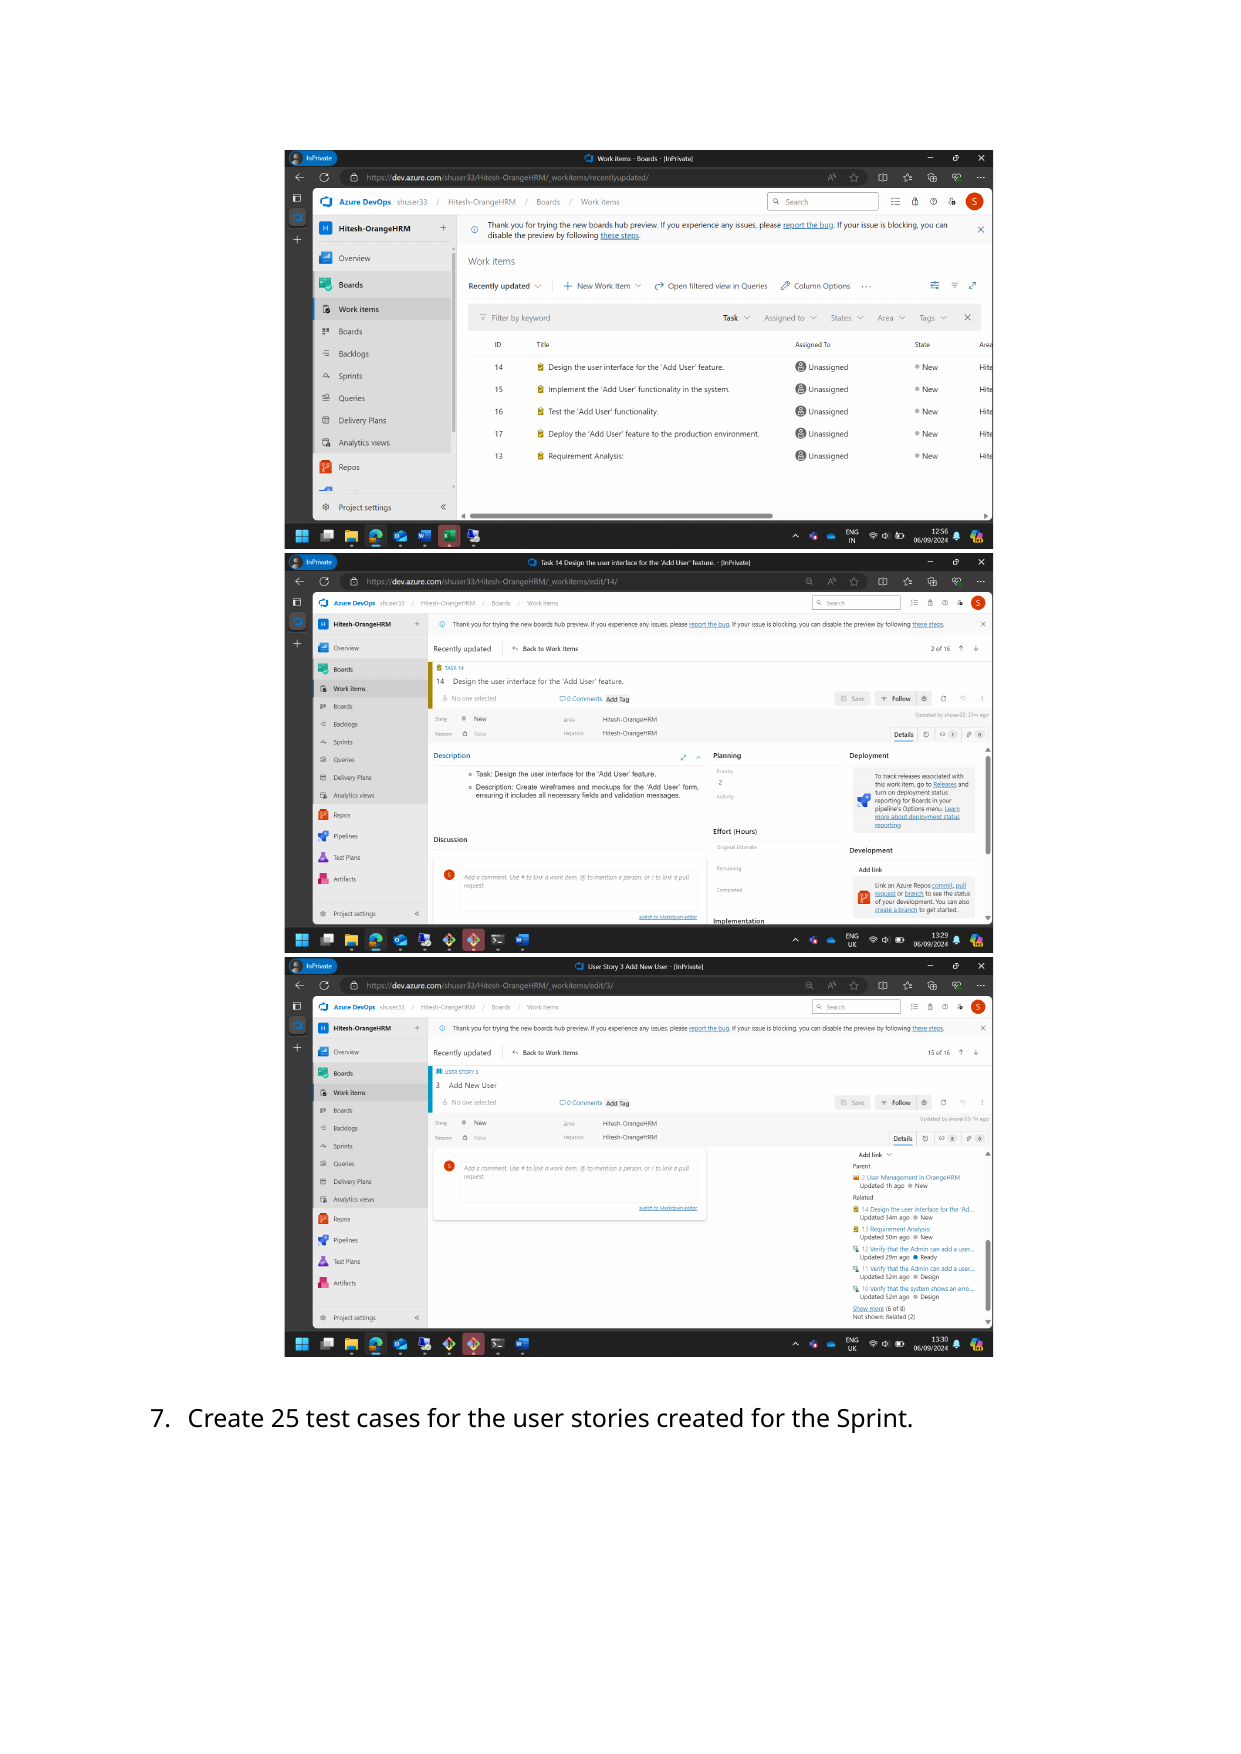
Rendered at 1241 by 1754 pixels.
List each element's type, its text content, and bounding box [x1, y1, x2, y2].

list Create 25 test cases for the user stories created for the Sprint. [150, 1400, 1090, 1434]
picture [284, 553, 994, 953]
picture [284, 150, 994, 549]
picture [284, 957, 994, 1357]
